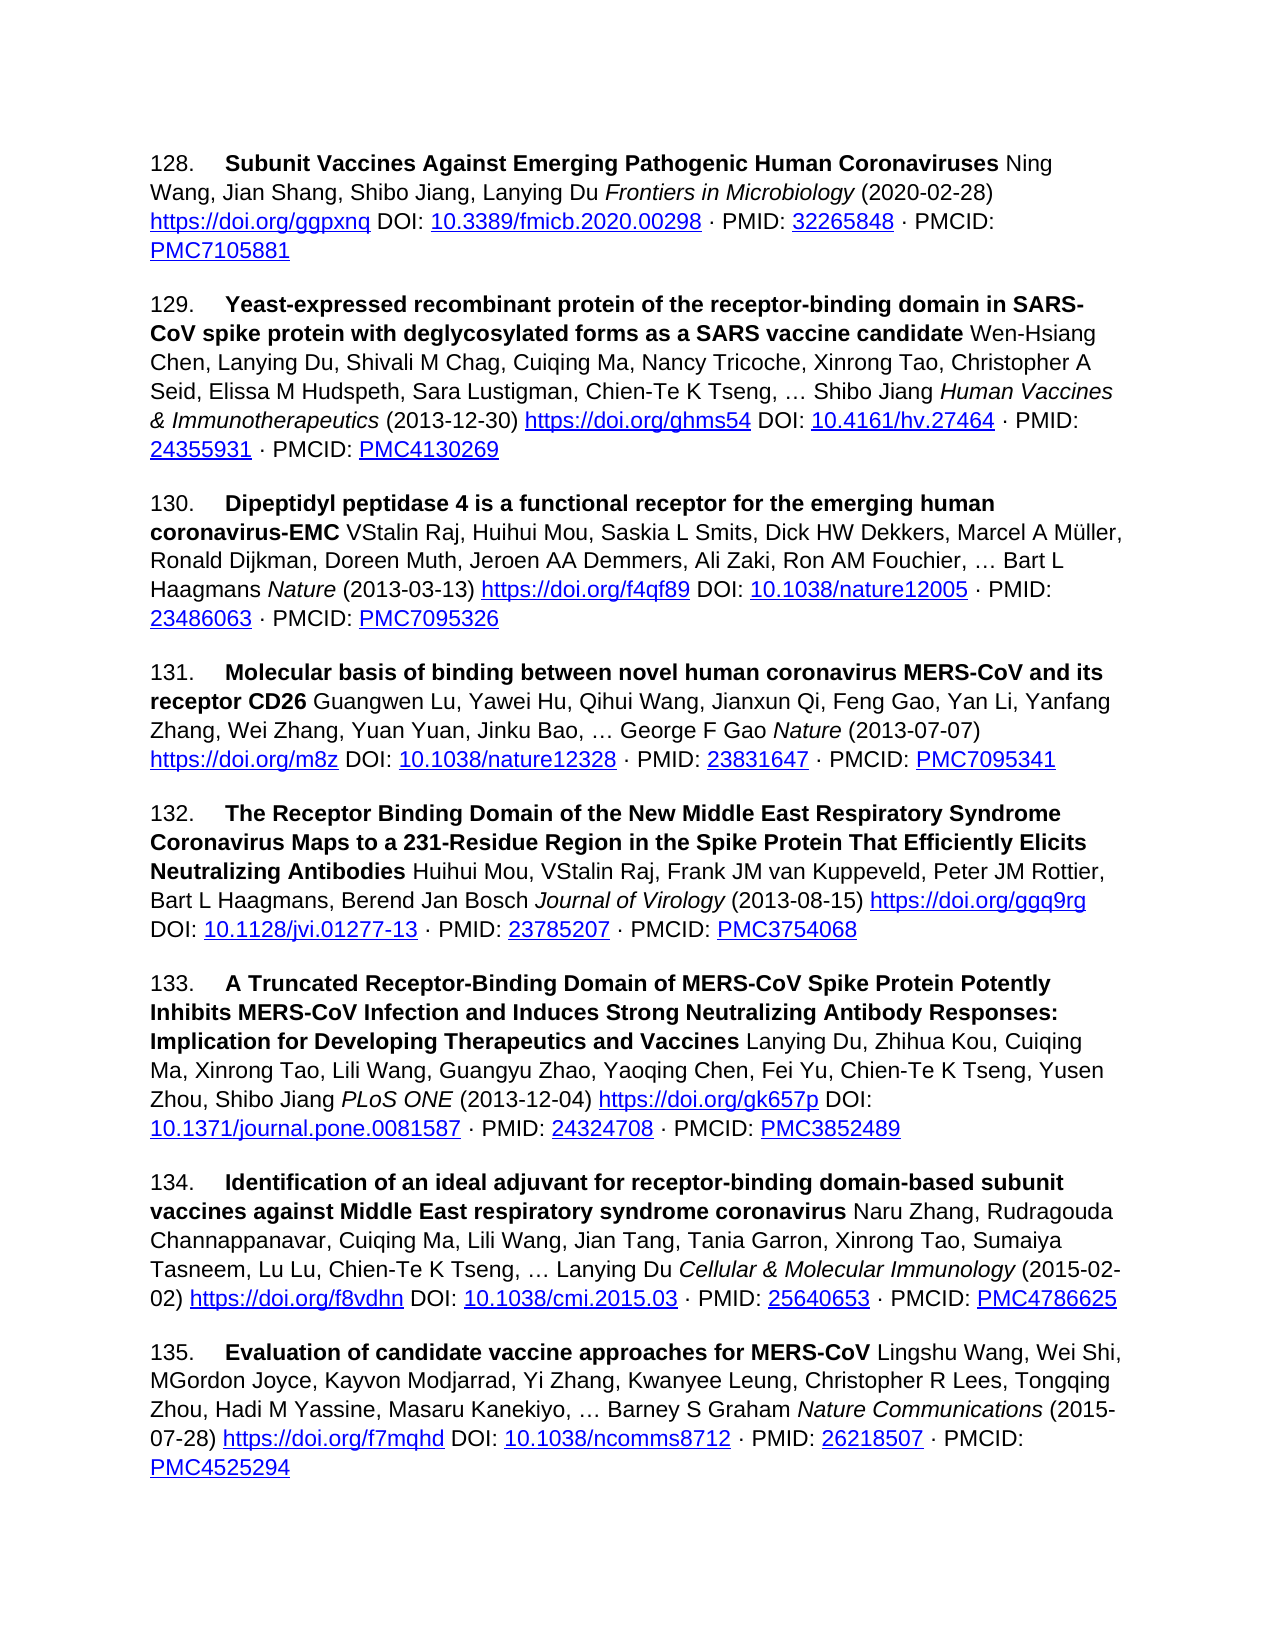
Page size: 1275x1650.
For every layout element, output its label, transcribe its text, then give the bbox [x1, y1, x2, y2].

text 132. The Receptor Binding Domain of the New Middle East Respiratory Syndrome Coronavirus Maps to a 231-Residue Region in the Spike Protein That Efficiently Elicits Neutralizing Antibodies Huihui Mou, VStalin Raj, Frank JM van Kuppeveld, Peter JM Rottier, Bart L Haagmans, Berend Jan Bosch Journal of Virology (2013-08-15) https://doi.org/ggq9rg DOI: 10.1128/jvi.01277-13 · PMID: 23785207 · PMCID: PMC3754068 [150, 800, 1125, 942]
text 129. Yeast-expressed recombinant protein of the receptor-binding domain in SARS-CoV spike protein with deglycosylated forms as a SARS vaccine candidate Wen-Hsiang Chen, Lanying Du, Shivali M Chag, Cuiqing Ma, Nancy Tricoche, Xinrong Tao, Christopher A Seid, Elissa M Hudspeth, Sara Lustigman, Chien-Te K Tseng, … Shibo Jiang Human Vaccines & Immunotherapeutics (2013-12-30) https://doi.org/ghms54 DOI: 10.4161/hv.27464 · PMID: 24355931 · PMCID: PMC4130269 [150, 291, 1125, 462]
text 133. A Truncated Receptor-Binding Domain of MERS-CoV Spike Protein Potently Inhibits MERS-CoV Infection and Induces Strong Neutralizing Antibody Responses: Implication for Developing Therapeutics and Vaccines Lanying Du, Zhihua Kou, Cuiqing Ma, Xinrong Tao, Lili Wang, Guangyu Zhao, Yaoqing Chen, Fei Yu, Chien-Te K Tseng, Yusen Zhou, Shibo Jiang PLoS ONE (2013-12-04) https://doi.org/gk657p DOI: 10.1371/journal.pone.0081587 · PMID: 24324708 · PMCID: PMC3852489 [150, 970, 1125, 1141]
text 128. Subunit Vaccines Against Emerging Pathogenic Human Coronaviruses Ning Wang, Jian Shang, Shibo Jiang, Lanying Du Frontiers in Microbiology (2020-02-28) https://doi.org/ggpxnq DOI: 10.3389/fmicb.2020.00298 · PMID: 32265848 · PMCID: PMC7105881 [150, 150, 1125, 263]
text 135. Evaluation of candidate vaccine approaches for MERS-CoV Lingshu Wang, Wei Shi, MGordon Joyce, Kayvon Modjarrad, Yi Zhang, Kwanyee Leung, Christopher R Lees, Tongqing Zhou, Hadi M Yassine, Masaru Kanekiyo, … Barney S Graham Nature Communications (2015-07-28) https://doi.org/f7mqhd DOI: 10.1038/ncomms8712 · PMID: 26218507 · PMCID: PMC4525294 [150, 1338, 1125, 1481]
text 131. Molecular basis of binding between novel human coronavirus MERS-CoV and its receptor CD26 Guangwen Lu, Yawei Hu, Qihui Wang, Jianxun Qi, Feng Gao, Yan Li, Yanfang Zhang, Wei Zhang, Yuan Yuan, Jinku Bao, … George F Gao Nature (2013-07-07) https://doi.org/m8z DOI: 10.1038/nature12328 · PMID: 23831647 · PMCID: PMC7095341 [150, 659, 1125, 773]
text 134. Identification of an ideal adjuvant for receptor-binding domain-based subunit vaccines against Middle East respiratory syndrome coronavirus Naru Zhang, Rudragouda Channappanavar, Cuiqing Ma, Lili Wang, Jian Tang, Tania Garron, Xinrong Tao, Sumaiya Tasneem, Lu Lu, Chien-Te K Tseng, … Lanying Du Cellular & Molecular Immunology (2015-02-02) https://doi.org/f8vdhn DOI: 10.1038/cmi.2015.03 · PMID: 25640653 · PMCID: PMC4786625 [150, 1169, 1125, 1311]
text 130. Dipeptidyl peptidase 4 is a functional receptor for the emerging human coronavirus-EMC VStalin Raj, Huihui Mou, Saskia L Smits, Dick HW Dekkers, Marcel A Müller, Ronald Dijkman, Doreen Muth, Jeroen AA Demmers, Ali Zaki, Ron AM Fouchier, … Bart L Haagmans Nature (2013-03-13) https://doi.org/f4qf89 DOI: 10.1038/nature12005 · PMID: 23486063 · PMCID: PMC7095326 [150, 489, 1125, 632]
